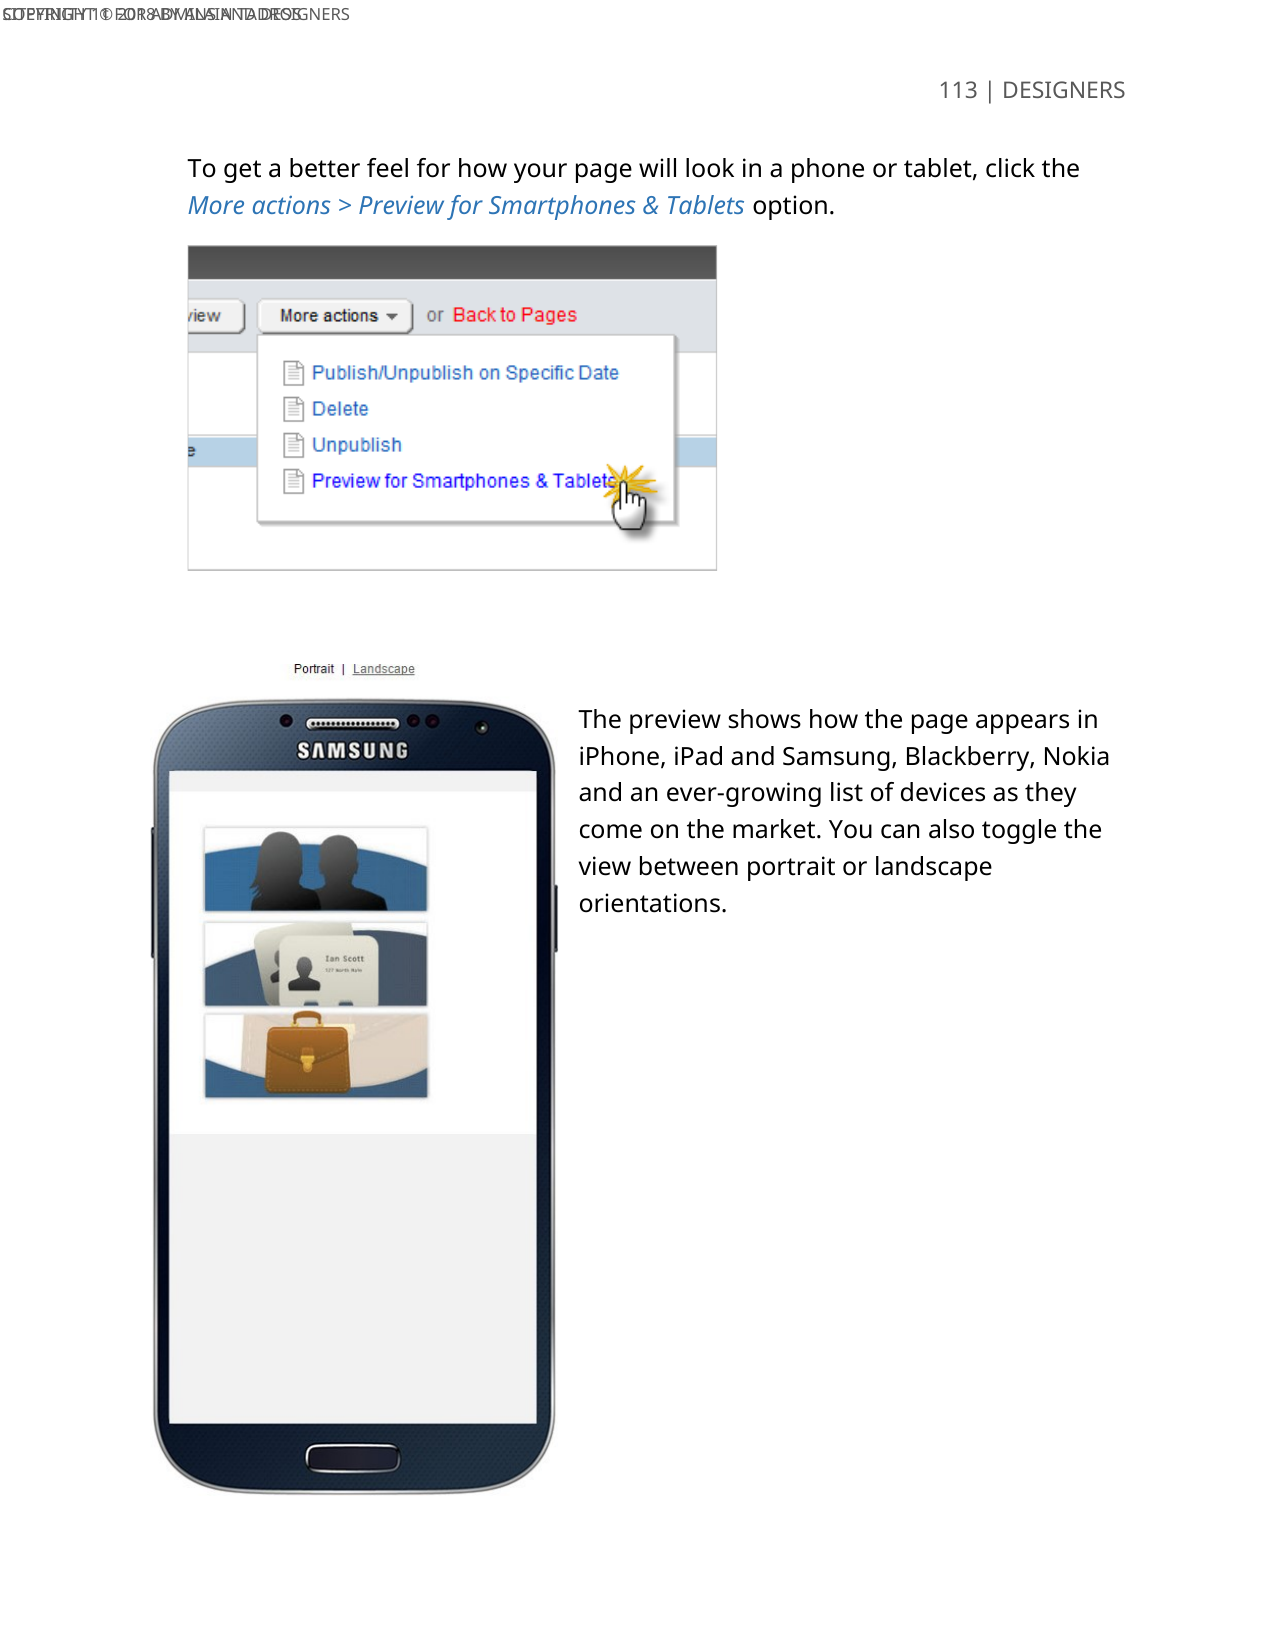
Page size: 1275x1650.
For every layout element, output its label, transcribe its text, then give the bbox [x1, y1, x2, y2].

picture [150, 664, 559, 1496]
text To get a better feel for how your page will look in a phone or tablet, click the More actions > Preview for Smartphones & Tablets option. [187, 151, 1097, 222]
picture [187, 245, 718, 571]
text 113 | DESIGNERS [0, 74, 1126, 106]
text The preview shows how the page appears in iPhone, iPad and Samsung, Blackberry, Nokia and an ever-growing list of devices as they come on the market. You can also toggle the view between portrait or landscape orientations. [578, 701, 1123, 919]
